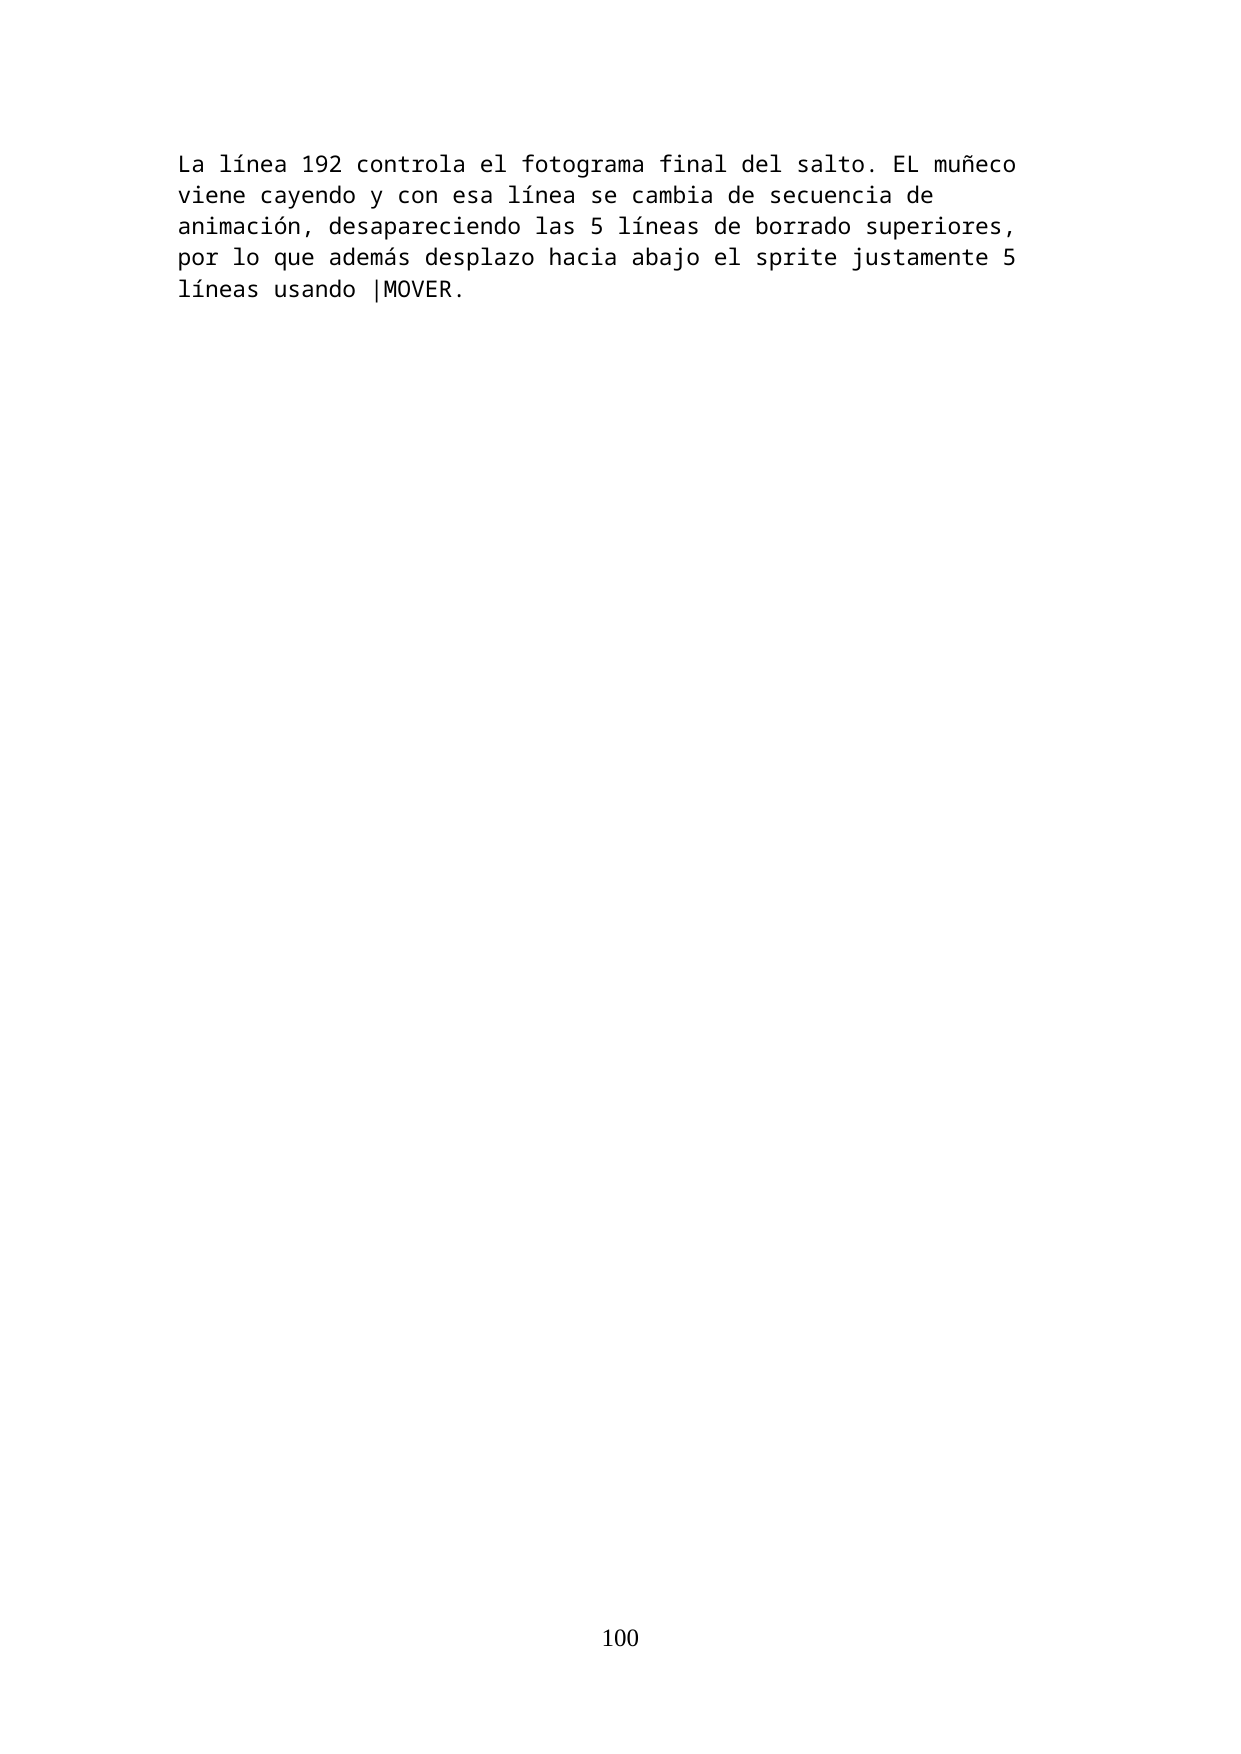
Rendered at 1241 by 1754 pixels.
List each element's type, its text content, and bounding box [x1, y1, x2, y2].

text La línea 192 controla el fotograma final del salto. EL muñeco viene cayendo y con esa línea se cambia de secuencia de animación, desapareciendo las 5 líneas de borrado superiores, por lo que además desplazo hacia abajo el sprite justamente 5 líneas usando |MOVER. [177, 148, 1063, 304]
